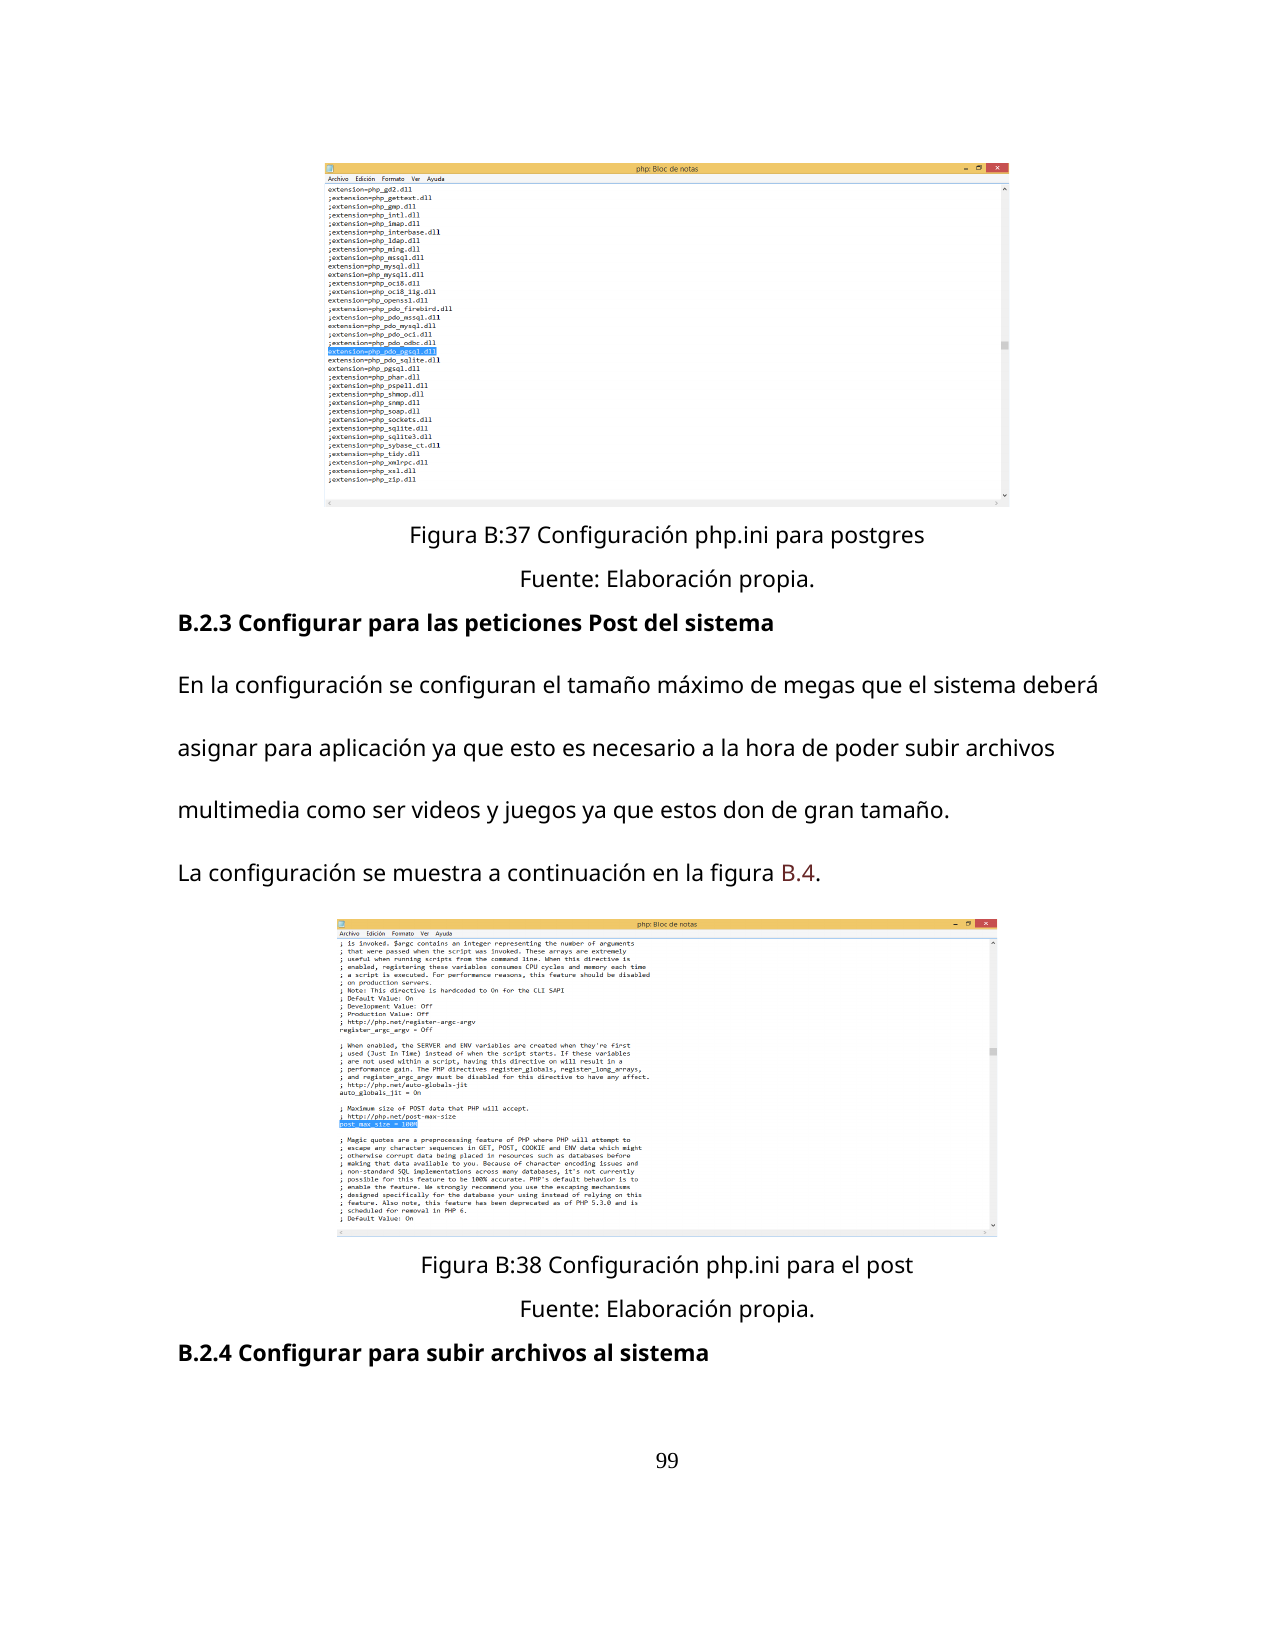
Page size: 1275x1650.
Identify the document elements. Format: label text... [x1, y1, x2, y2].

subtitle B.2.4 Configurar para subir archivos al sistema [177, 1337, 1157, 1368]
text La configuración se muestra a continuación en la figura B.4. [177, 857, 1157, 888]
text Fuente: Elaboración propia. [177, 1293, 1157, 1324]
text Fuente: Elaboración propia. [177, 563, 1157, 594]
text En la configuración se configuran el tamaño máximo de megas que el sistema deberá asignar para aplicación ya que esto es necesario a la hora de poder subir archivos multimedia como ser videos y juegos ya que estos don de gran tamaño. [177, 669, 1157, 826]
subtitle B.2.3 Configurar para las peticiones Post del sistema [177, 607, 1157, 638]
